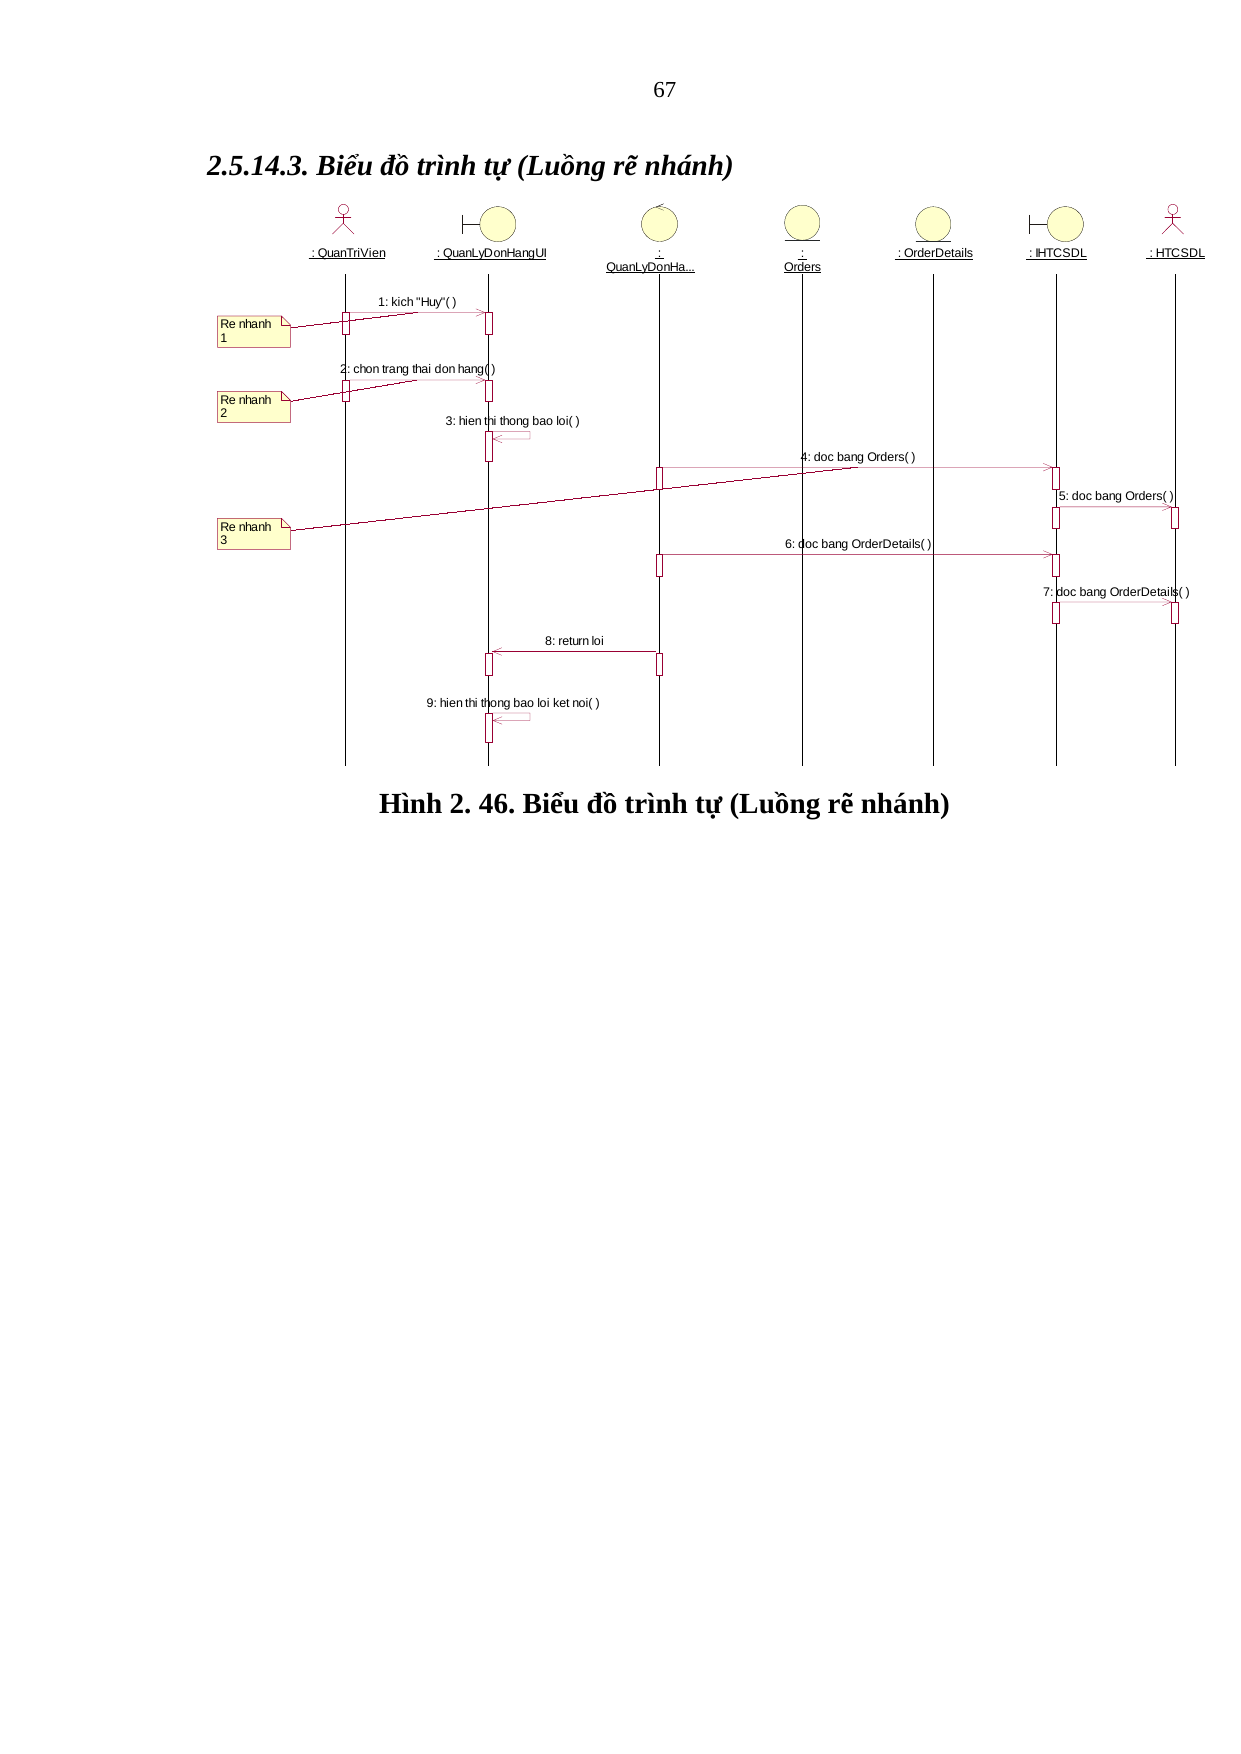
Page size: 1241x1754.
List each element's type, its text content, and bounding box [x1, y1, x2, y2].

list Biểu đồ trình tự (Luồng rẽ nhánh) [207, 148, 1122, 181]
